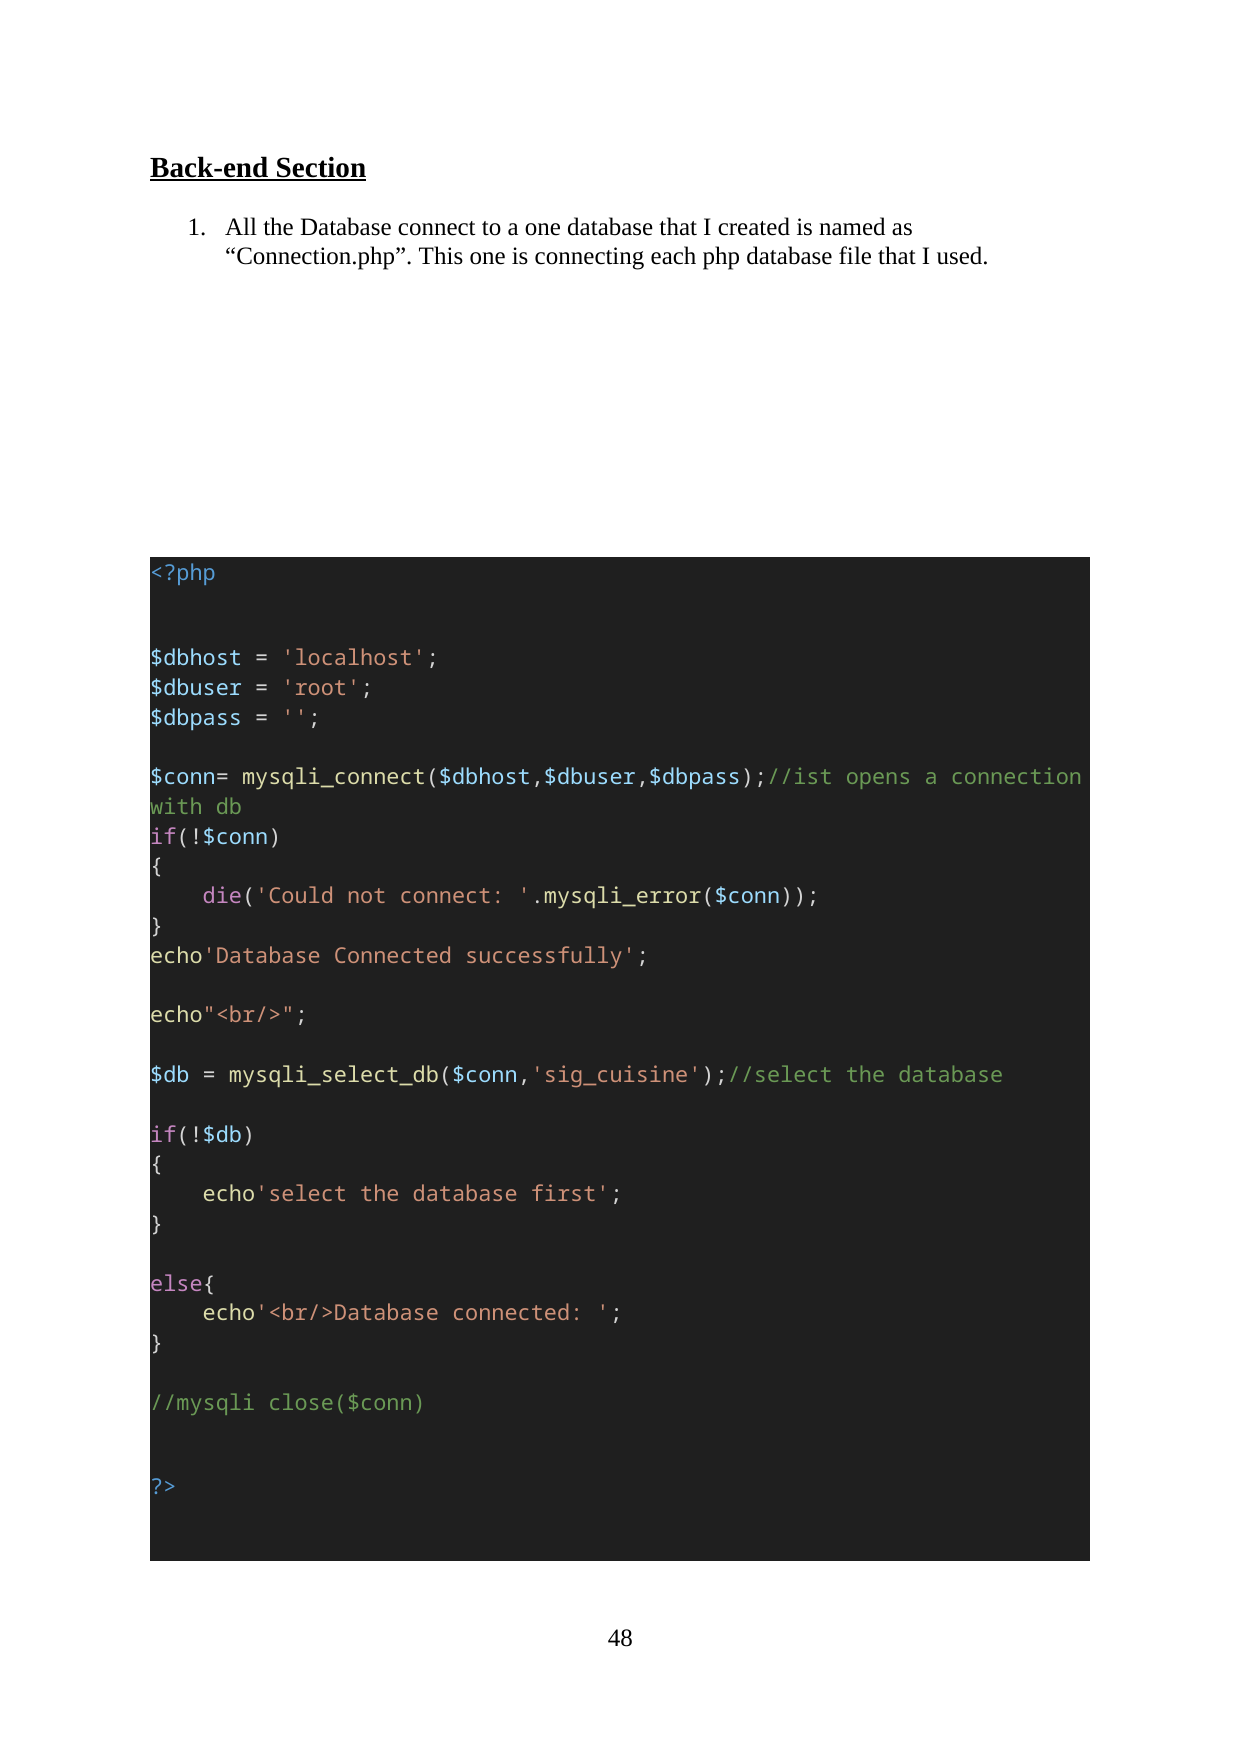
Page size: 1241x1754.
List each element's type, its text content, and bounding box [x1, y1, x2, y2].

text $dbuser = 'root'; [150, 672, 1090, 701]
subtitle Back-end Section [150, 150, 1090, 183]
text if(!$db) [150, 1118, 1090, 1148]
text } [150, 1208, 1090, 1238]
text die('Could not connect: '.mysqli_error($conn)); [150, 880, 1090, 910]
text } [150, 1327, 1090, 1357]
text //mysqli close($conn) [150, 1387, 1090, 1416]
text { [150, 1148, 1090, 1178]
text } [150, 910, 1090, 940]
text ?> [150, 1471, 1090, 1501]
text $dbhost = 'localhost'; [150, 642, 1090, 672]
text $dbpass = ''; [150, 701, 1090, 731]
list All the Database connect to a one database that I created is named as “Connection.php”. This one is connecting each php database file that I used. [187, 212, 1090, 270]
text echo'Database Connected successfully'; [150, 940, 1090, 969]
text $db = mysqli_select_db($conn,'sig_cuisine');//select the database [150, 1059, 1090, 1089]
text <?php [150, 557, 1090, 587]
text { [150, 850, 1090, 880]
text echo"<br/>"; [150, 999, 1090, 1029]
text else{ [150, 1267, 1090, 1297]
text if(!$conn) [150, 821, 1090, 850]
text echo'<br/>Database connected: '; [150, 1297, 1090, 1327]
text $conn= mysqli_connect($dbhost,$dbuser,$dbpass);//ist opens a connection with db [150, 761, 1090, 821]
text echo'select the database first'; [150, 1178, 1090, 1208]
